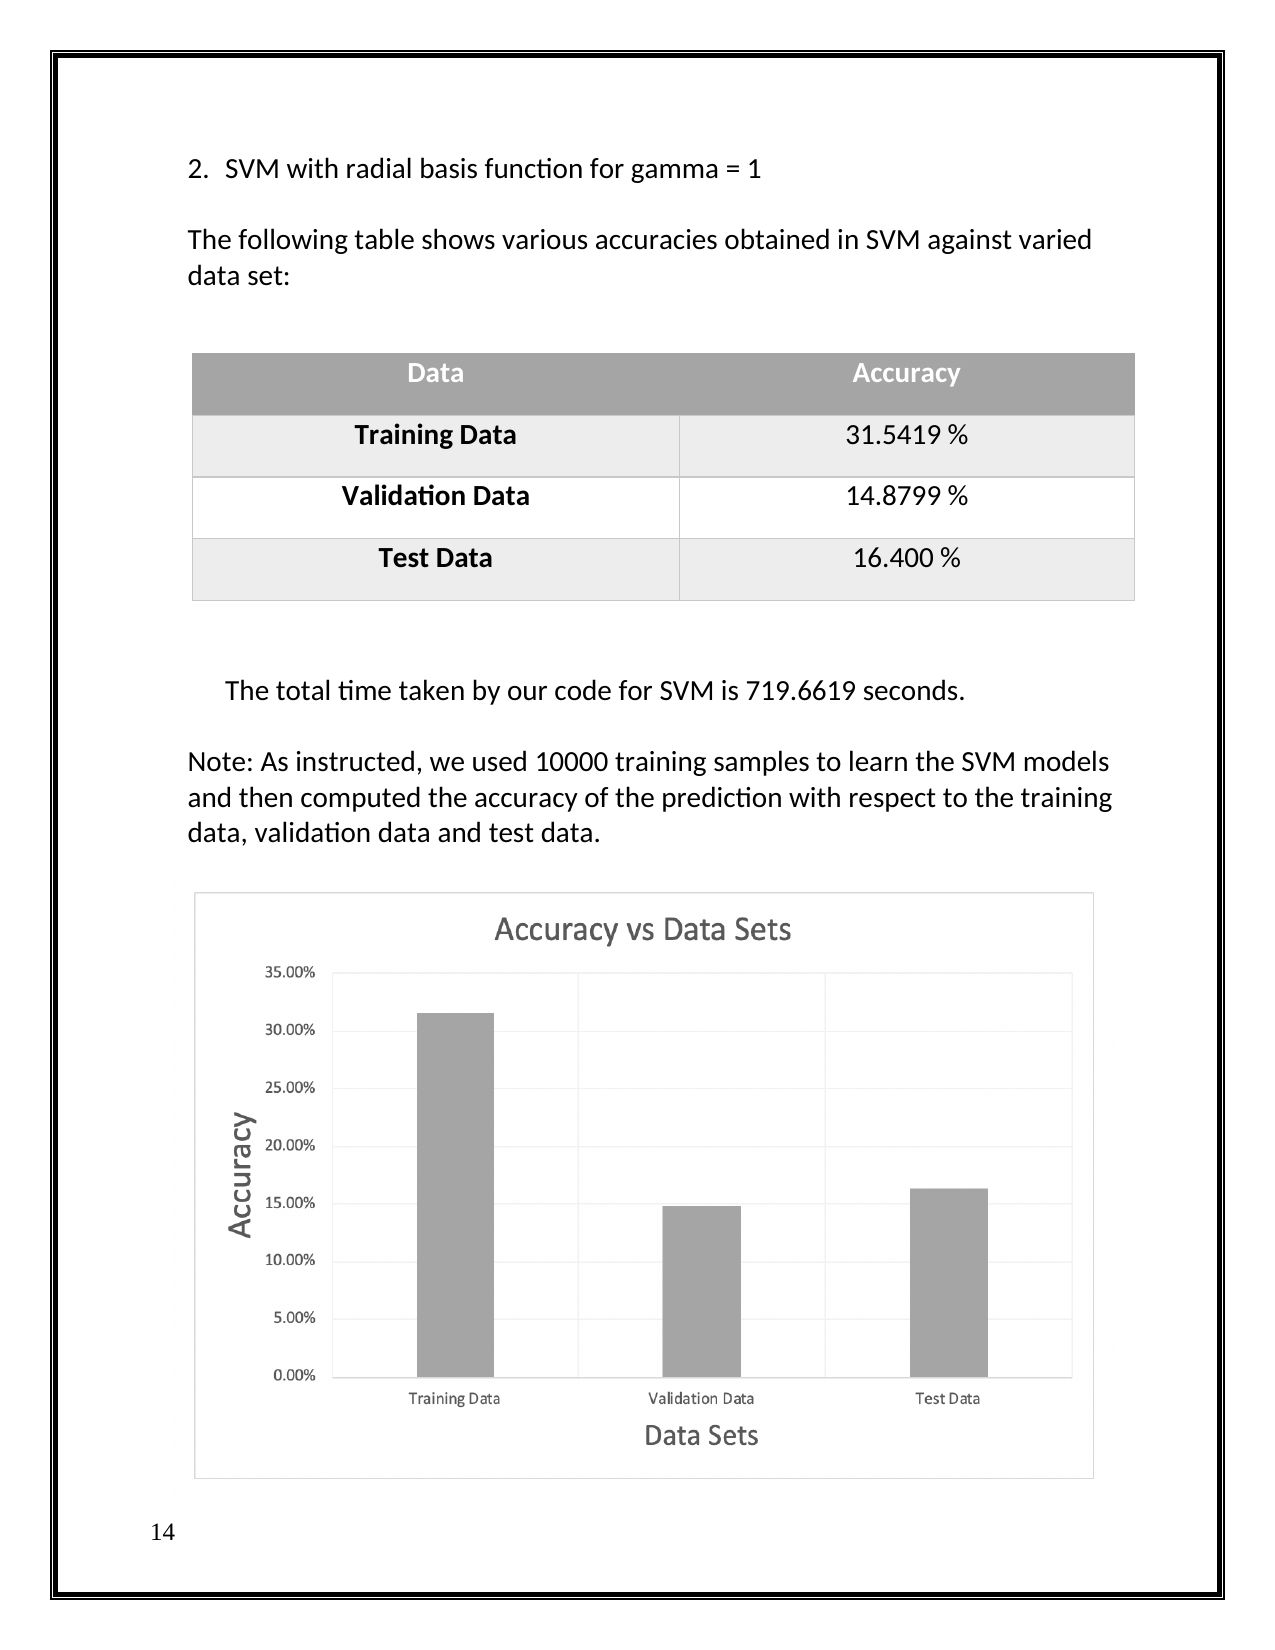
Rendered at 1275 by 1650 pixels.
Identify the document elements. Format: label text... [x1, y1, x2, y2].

table_cell Validation Data [193, 478, 679, 538]
table_cell 31.5419 % [680, 416, 1134, 476]
table_cell Test Data [193, 539, 679, 600]
table_cell 16.400 % [680, 539, 1134, 600]
list SVM with radial basis function for gamma = 1 [187, 150, 1125, 186]
list The total time taken by our code for SVM is 719.6619 seconds. [225, 672, 1125, 708]
list The following table shows various accuracies obtained in SVM against varied data set: [187, 221, 1125, 292]
table_header Accuracy [680, 354, 1134, 415]
picture [171, 866, 1116, 1497]
table_cell 14.8799 % [680, 478, 1134, 538]
table_header Data [193, 354, 679, 415]
table_cell Training Data [193, 416, 679, 476]
list Note: As instructed, we used 10000 training samples to learn the SVM models and then computed the accuracy of the prediction with respect to the training data, validation data and test data. [187, 743, 1125, 850]
